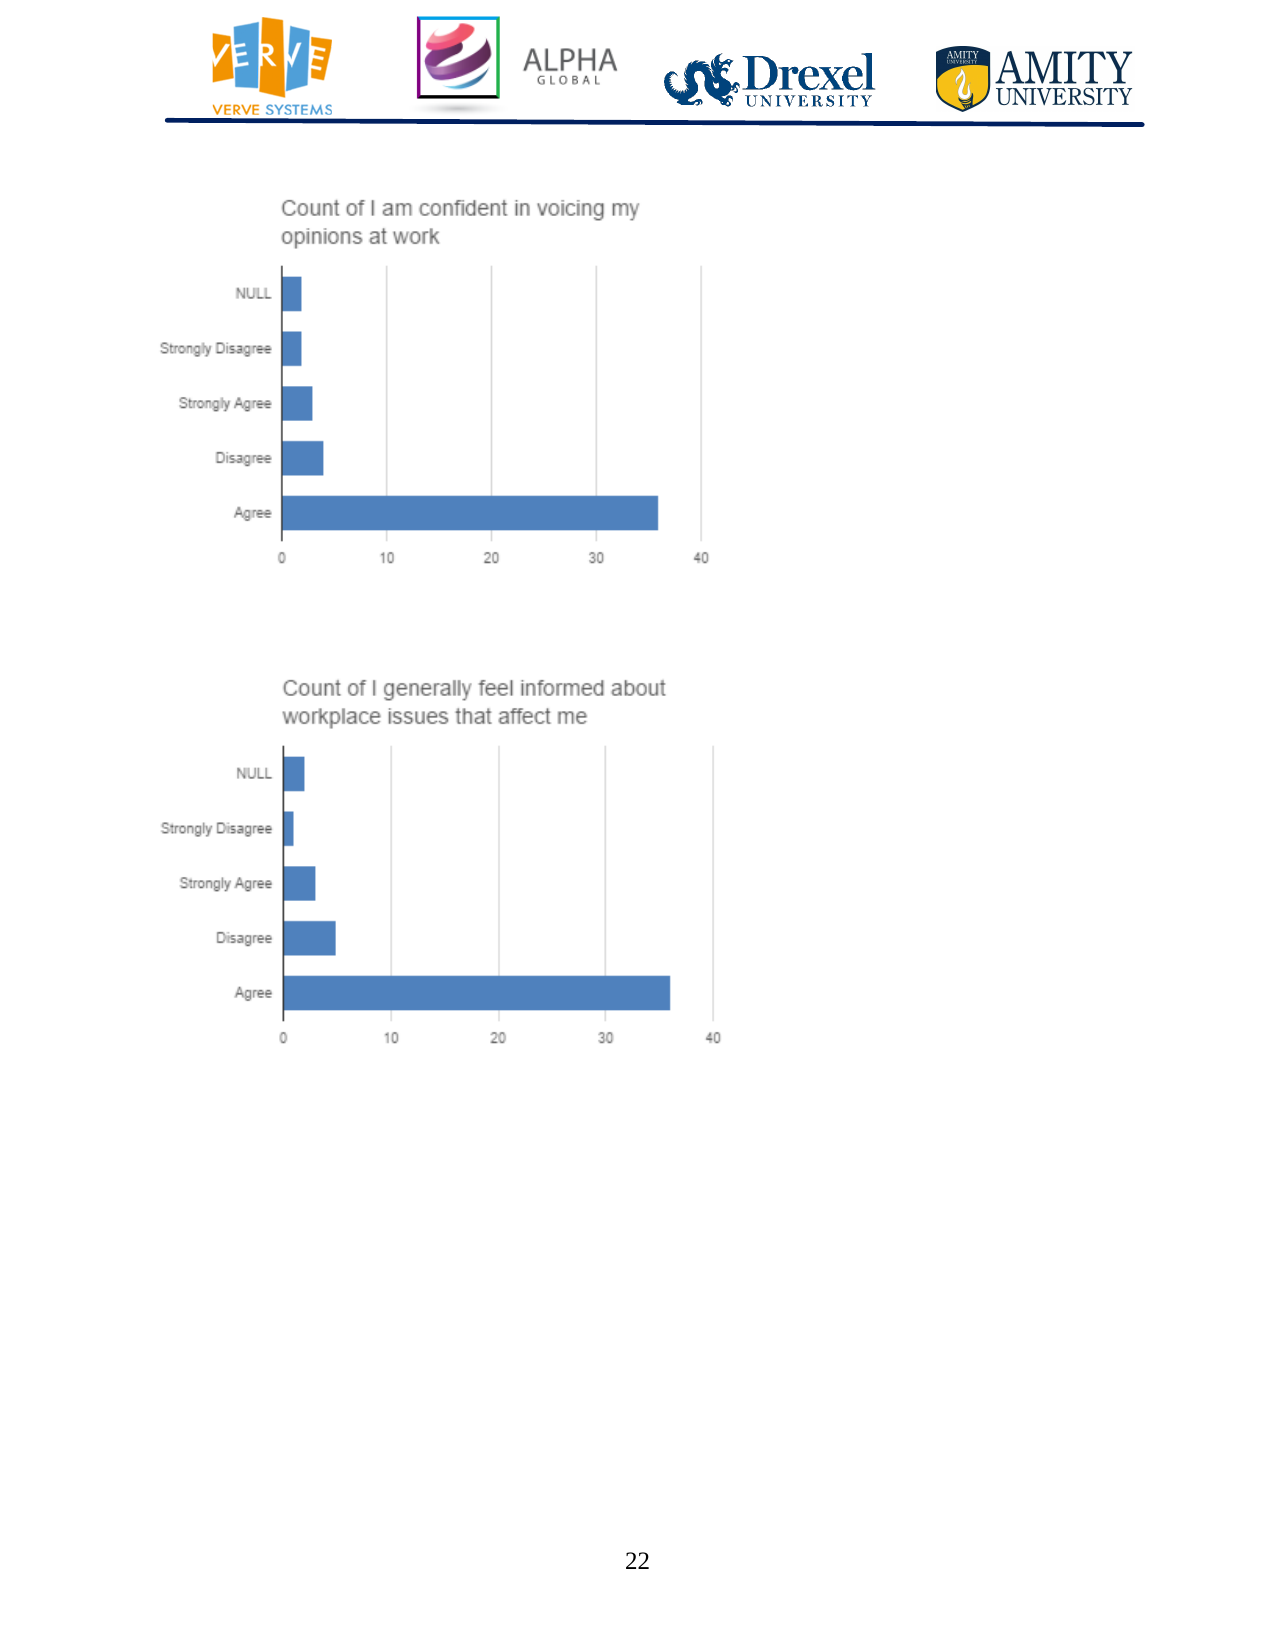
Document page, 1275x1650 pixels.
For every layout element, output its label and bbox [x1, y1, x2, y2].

picture [150, 660, 847, 1106]
picture [212, 17, 332, 115]
picture [150, 180, 832, 626]
picture [662, 51, 877, 108]
picture [409, 12, 624, 118]
picture [936, 46, 1135, 112]
